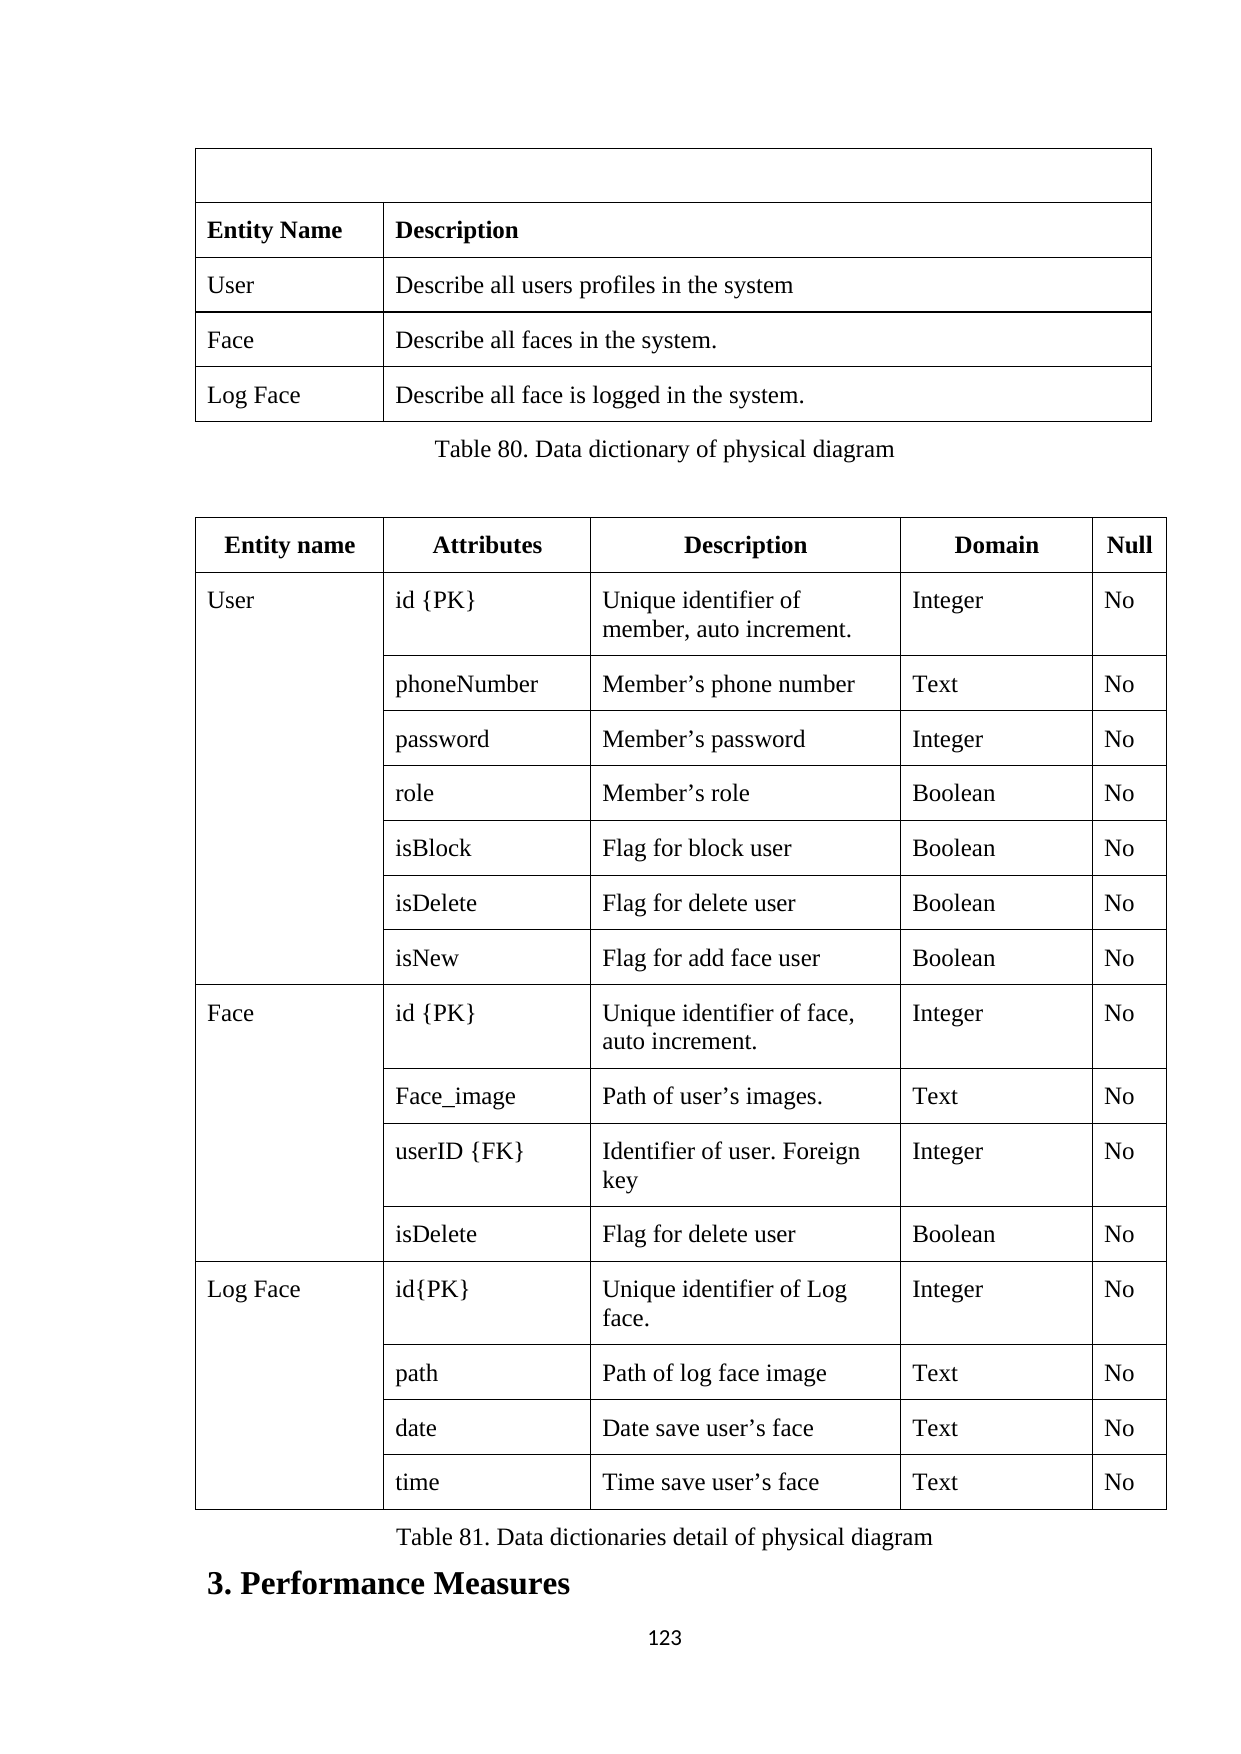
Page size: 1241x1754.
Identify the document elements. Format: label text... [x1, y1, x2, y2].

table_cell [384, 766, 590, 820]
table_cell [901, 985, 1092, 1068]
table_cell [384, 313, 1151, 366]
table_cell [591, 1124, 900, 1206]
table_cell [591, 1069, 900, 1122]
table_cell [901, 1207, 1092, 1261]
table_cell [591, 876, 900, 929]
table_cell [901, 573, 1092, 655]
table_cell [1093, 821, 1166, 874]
list 3. Performance Measures [207, 1563, 1122, 1602]
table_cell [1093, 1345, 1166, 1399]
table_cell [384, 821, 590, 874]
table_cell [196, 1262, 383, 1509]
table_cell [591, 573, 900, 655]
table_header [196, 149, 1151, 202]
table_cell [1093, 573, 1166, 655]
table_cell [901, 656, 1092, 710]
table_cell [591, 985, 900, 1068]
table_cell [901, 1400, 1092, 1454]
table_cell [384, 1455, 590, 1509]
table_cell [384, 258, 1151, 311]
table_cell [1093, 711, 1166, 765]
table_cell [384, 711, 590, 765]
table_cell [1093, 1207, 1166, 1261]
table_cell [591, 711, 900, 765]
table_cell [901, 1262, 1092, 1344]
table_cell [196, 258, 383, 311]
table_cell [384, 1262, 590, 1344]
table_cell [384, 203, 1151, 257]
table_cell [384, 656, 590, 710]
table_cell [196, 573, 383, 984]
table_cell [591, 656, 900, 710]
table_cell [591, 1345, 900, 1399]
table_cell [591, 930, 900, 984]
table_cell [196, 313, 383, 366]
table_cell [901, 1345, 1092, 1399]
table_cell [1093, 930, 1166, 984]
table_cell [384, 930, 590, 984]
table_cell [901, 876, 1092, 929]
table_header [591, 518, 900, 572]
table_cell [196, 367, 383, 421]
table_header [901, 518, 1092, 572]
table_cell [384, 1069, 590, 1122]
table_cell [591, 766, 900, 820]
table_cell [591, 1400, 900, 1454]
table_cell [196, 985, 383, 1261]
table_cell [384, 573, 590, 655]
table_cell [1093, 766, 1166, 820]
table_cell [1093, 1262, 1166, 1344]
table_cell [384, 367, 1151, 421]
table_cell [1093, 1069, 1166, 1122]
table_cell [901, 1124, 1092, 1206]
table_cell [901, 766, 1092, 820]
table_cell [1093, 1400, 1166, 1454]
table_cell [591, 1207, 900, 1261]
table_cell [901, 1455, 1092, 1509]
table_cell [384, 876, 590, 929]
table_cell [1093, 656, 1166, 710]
text Table 81. Data dictionaries detail of physical diagram [207, 1522, 1122, 1551]
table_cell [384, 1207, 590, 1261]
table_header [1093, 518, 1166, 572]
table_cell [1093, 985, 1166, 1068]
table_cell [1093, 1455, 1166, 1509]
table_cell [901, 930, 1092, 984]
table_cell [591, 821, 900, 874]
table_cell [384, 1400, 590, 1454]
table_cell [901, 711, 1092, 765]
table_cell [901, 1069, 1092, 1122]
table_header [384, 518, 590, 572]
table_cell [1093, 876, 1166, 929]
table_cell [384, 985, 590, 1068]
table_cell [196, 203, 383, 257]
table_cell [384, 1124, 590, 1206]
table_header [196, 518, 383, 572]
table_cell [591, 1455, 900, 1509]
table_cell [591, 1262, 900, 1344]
text Table 80. Data dictionary of physical diagram [207, 434, 1122, 463]
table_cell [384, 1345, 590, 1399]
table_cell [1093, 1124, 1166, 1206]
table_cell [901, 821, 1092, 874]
